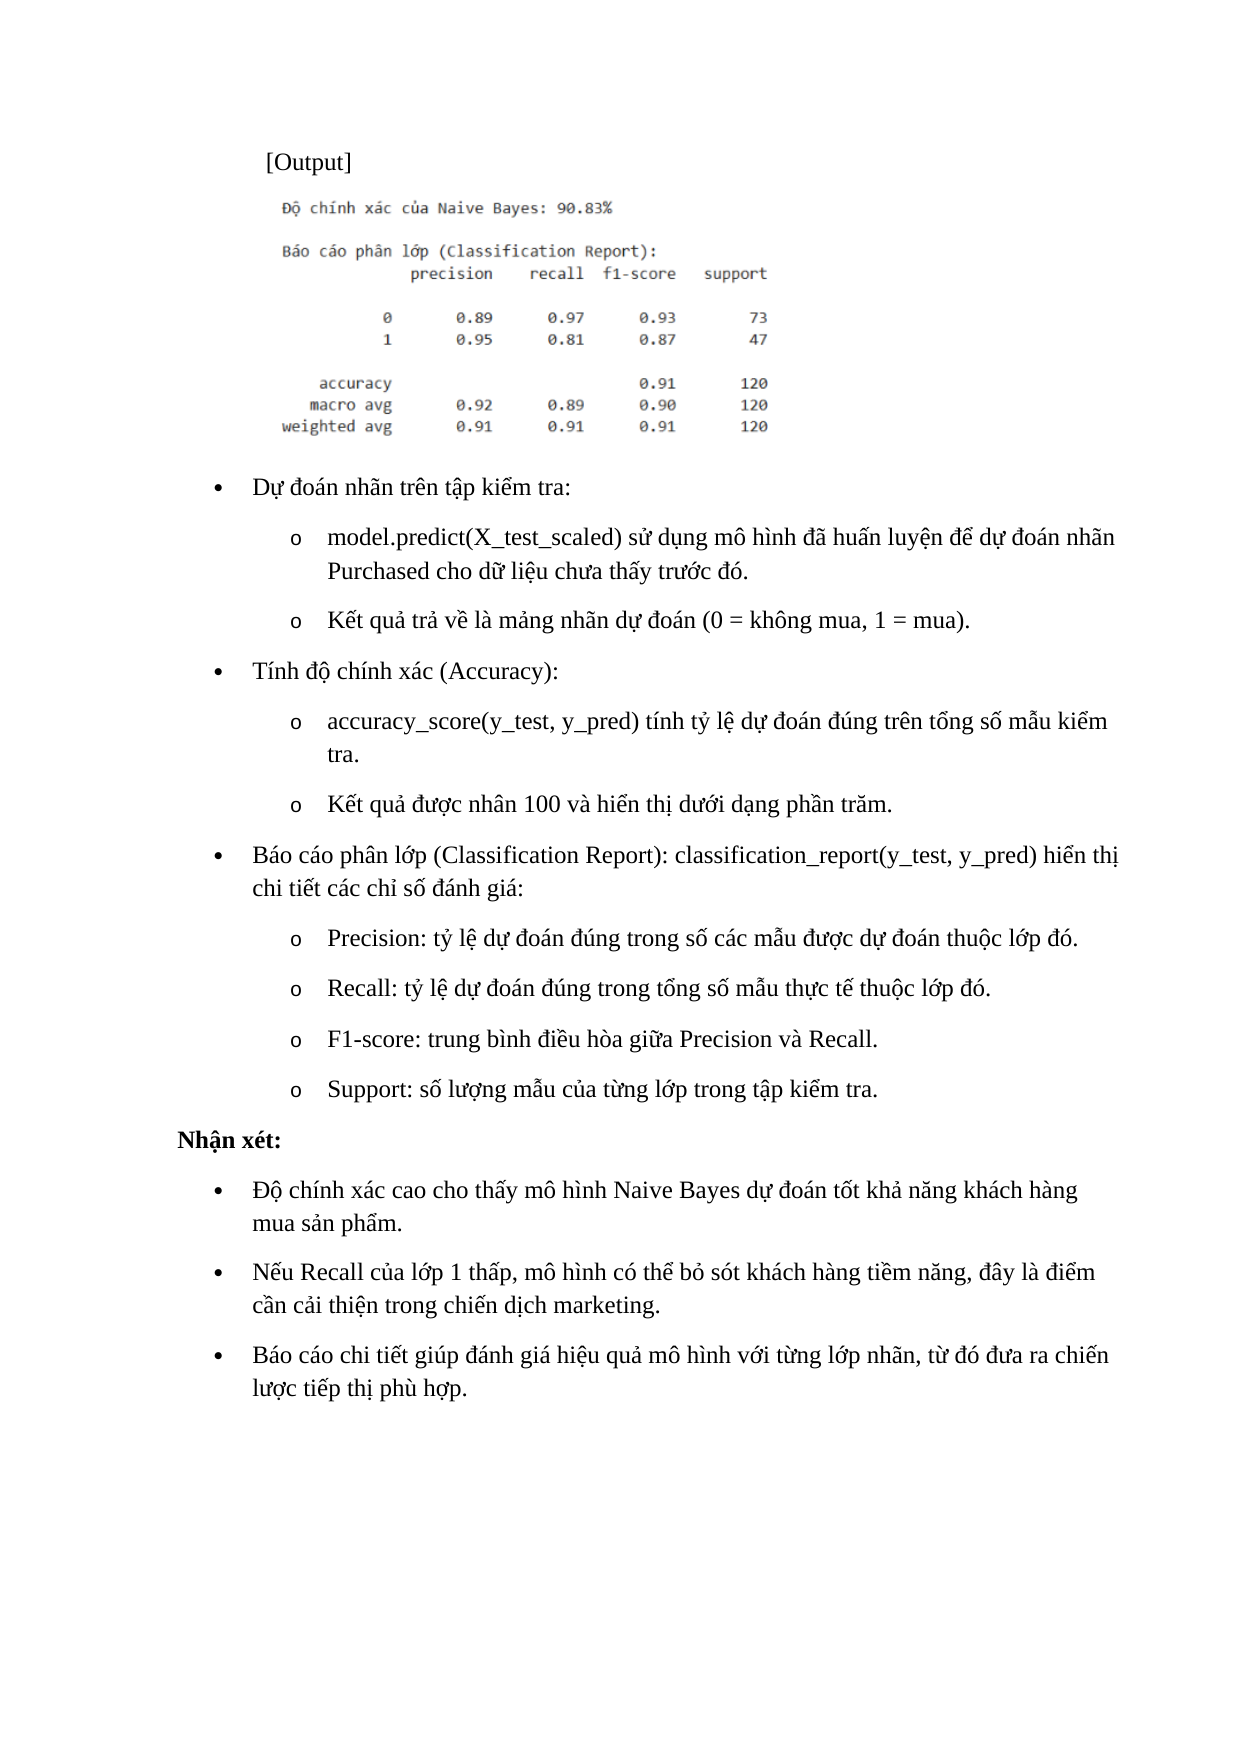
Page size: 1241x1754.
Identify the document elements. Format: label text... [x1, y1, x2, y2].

text [Output] [266, 147, 1122, 176]
list Dự đoán nhãn trên tập kiểm tra: [214, 472, 1122, 501]
list Kết quả trả về là mảng nhãn dự đoán (0 = không mua, 1 = mua). [289, 605, 1122, 635]
list Tính độ chính xác (Accuracy): [214, 656, 1122, 685]
list Support: số lượng mẫu của từng lớp trong tập kiểm tra. [289, 1074, 1122, 1104]
list accuracy_score(y_test, y_pred) tính tỷ lệ dự đoán đúng trên tổng số mẫu kiểm tra. [289, 706, 1122, 768]
list Nếu Recall của lớp 1 thấp, mô hình có thể bỏ sót khách hàng tiềm năng, đây là điểm cần cải thiện trong chiến dịch marketing. [214, 1257, 1122, 1319]
list Precision: tỷ lệ dự đoán đúng trong số các mẫu được dự đoán thuộc lớp đó. [289, 923, 1122, 952]
picture [265, 196, 791, 451]
list Kết quả được nhân 100 và hiển thị dưới dạng phần trăm. [289, 789, 1122, 819]
list Độ chính xác cao cho thấy mô hình Naive Bayes dự đoán tốt khả năng khách hàng mua sản phẩm. [214, 1175, 1122, 1237]
list Recall: tỷ lệ dự đoán đúng trong tổng số mẫu thực tế thuộc lớp đó. [289, 973, 1122, 1003]
list model.predict(X_test_scaled) sử dụng mô hình đã huấn luyện để dự đoán nhãn Purchased cho dữ liệu chưa thấy trước đó. [289, 522, 1122, 584]
list F1-score: trung bình điều hòa giữa Precision và Recall. [289, 1024, 1122, 1053]
text Nhận xét: [177, 1125, 1122, 1154]
list Báo cáo chi tiết giúp đánh giá hiệu quả mô hình với từng lớp nhãn, từ đó đưa ra chiến lược tiếp thị phù hợp. [214, 1340, 1122, 1402]
list Báo cáo phân lớp (Classification Report): classification_report(y_test, y_pred) hiển thị chi tiết các chỉ số đánh giá: [214, 840, 1122, 902]
